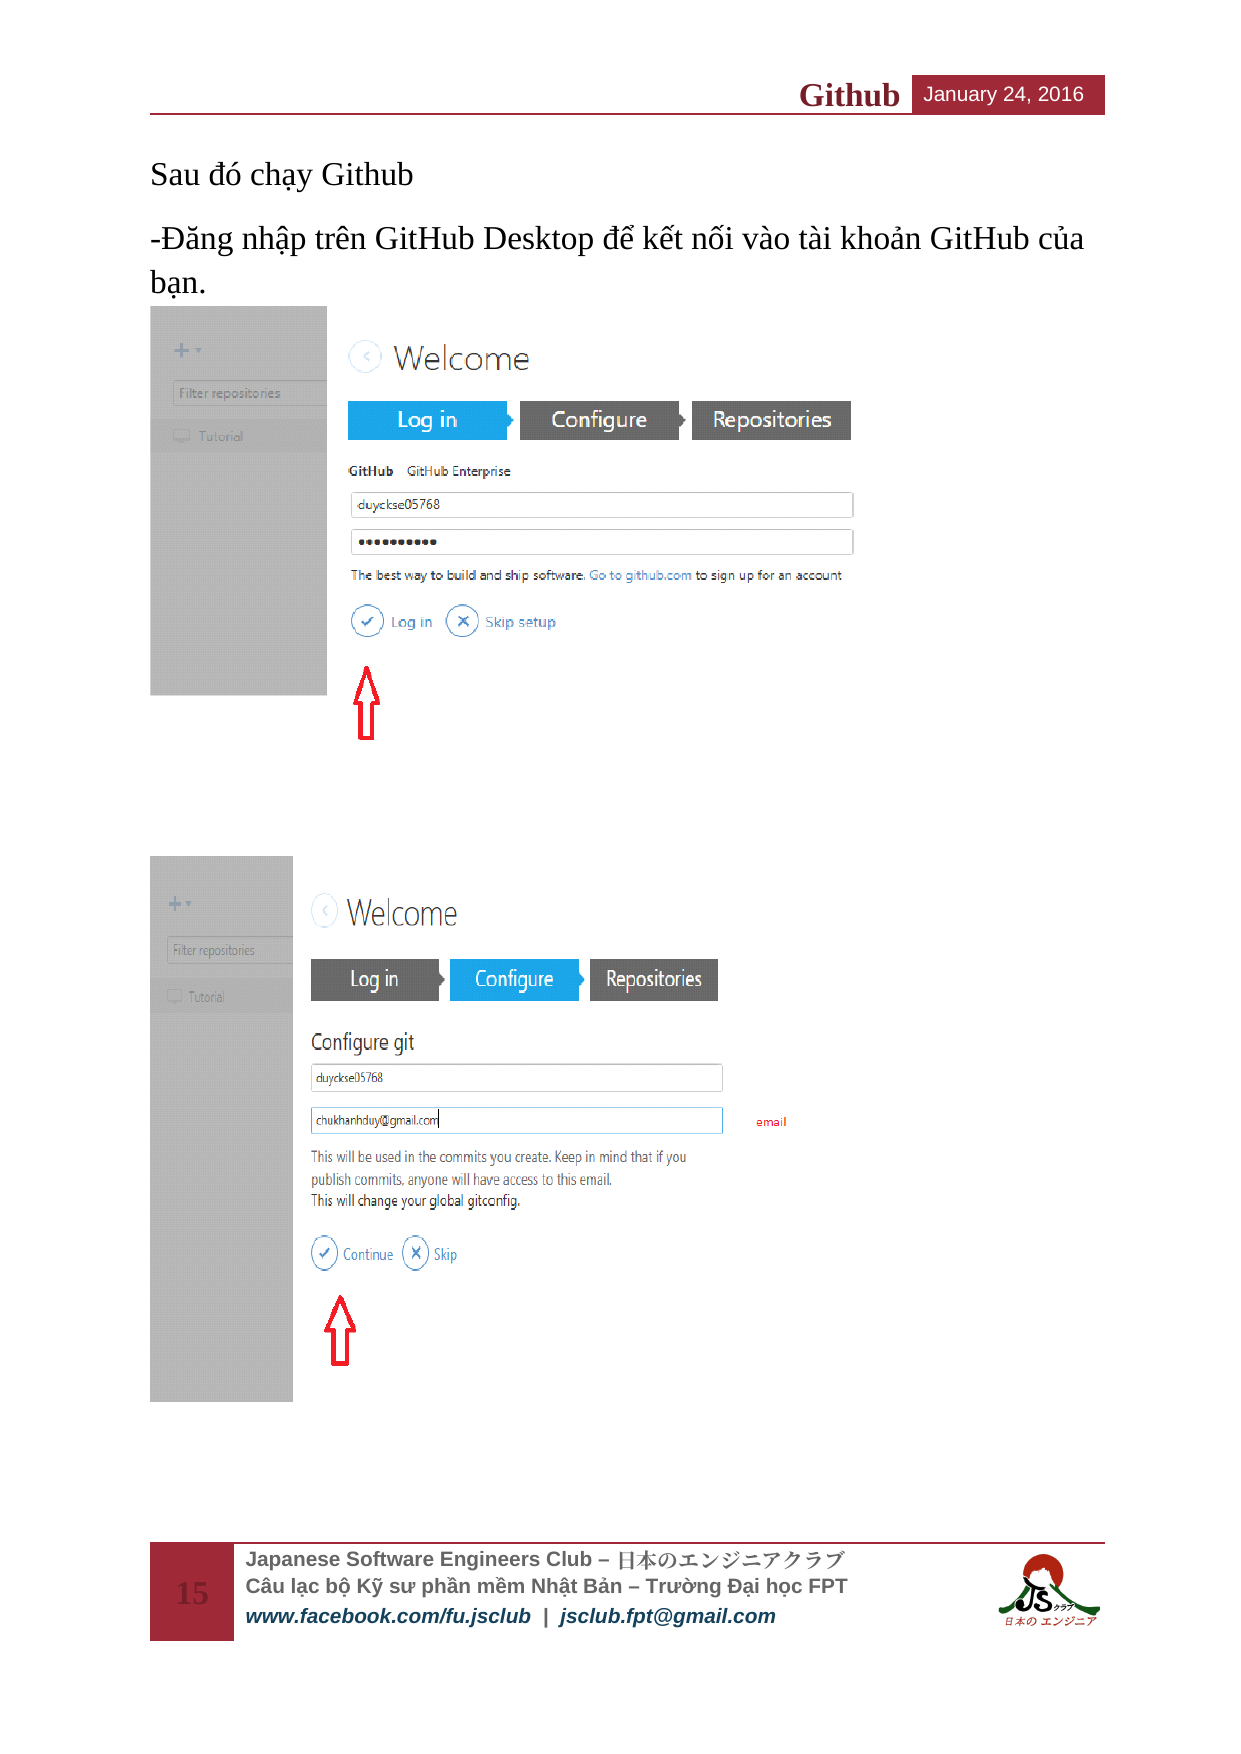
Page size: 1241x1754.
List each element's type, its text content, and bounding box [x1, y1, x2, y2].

picture [150, 856, 1060, 1402]
text Sau đó chạy Github [150, 154, 1105, 192]
picture [150, 306, 1060, 852]
picture [998, 1554, 1100, 1626]
